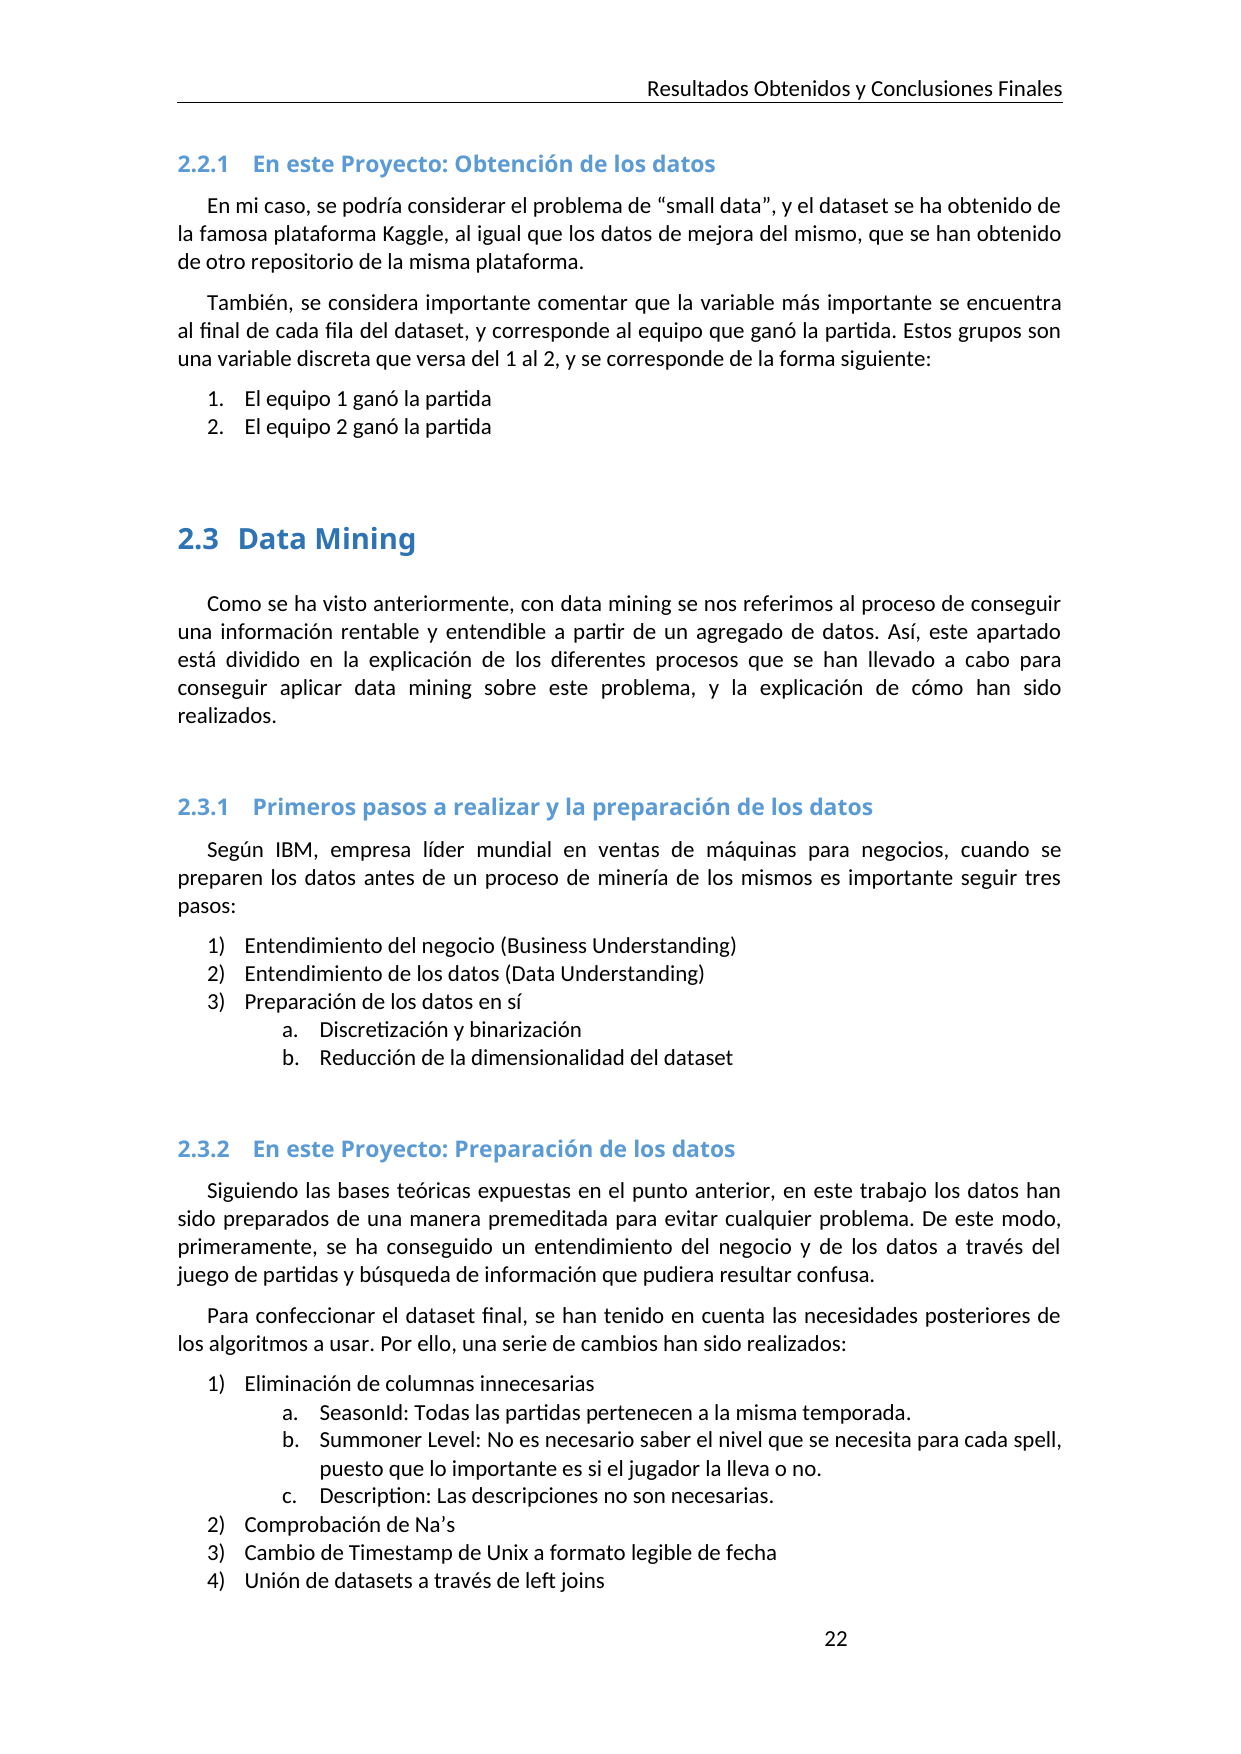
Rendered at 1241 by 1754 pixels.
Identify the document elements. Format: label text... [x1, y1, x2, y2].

subtitle Data Mining [177, 518, 1063, 558]
list Comprobación de Na’s [207, 1510, 1063, 1538]
list El equipo 2 ganó la partida [207, 412, 1063, 441]
list Summoner Level: No es necesario saber el nivel que se necesita para cada spell, puesto que lo importante es si el jugador la lleva o no. [282, 1426, 1063, 1482]
subtitle En este Proyecto: Obtención de los datos [177, 148, 1063, 179]
subtitle Primeros pasos a realizar y la preparación de los datos [177, 791, 1063, 822]
subtitle En este Proyecto: Preparación de los datos [177, 1133, 1063, 1164]
text En mi caso, se podría considerar el problema de “small data”, y el dataset se ha obtenido de la famosa plataforma Kaggle, al igual que los datos de mejora del mismo, que se han obtenido de otro repositorio de la misma plataforma. [177, 191, 1063, 275]
list SeasonId: Todas las partidas pertenecen a la misma temporada. [282, 1398, 1063, 1426]
list El equipo 1 ganó la partida [207, 384, 1063, 412]
list Entendimiento de los datos (Data Understanding) [207, 959, 1063, 987]
text Según IBM, empresa líder mundial en ventas de máquinas para negocios, cuando se preparen los datos antes de un proceso de minería de los mismos es importante seguir tres pasos: [177, 835, 1063, 919]
list Discretización y binarización [282, 1015, 1063, 1043]
list Reducción de la dimensionalidad del dataset [282, 1043, 1063, 1071]
list Preparación de los datos en sí [207, 987, 1063, 1015]
text Como se ha visto anteriormente, con data mining se nos referimos al proceso de conseguir una información rentable y entendible a partir de un agregado de datos. Así, este apartado está dividido en la explicación de los diferentes procesos que se han llevado a cabo para conseguir aplicar data mining sobre este problema, y la explicación de cómo han sido realizados. [177, 589, 1063, 729]
text También, se considera importante comentar que la variable más importante se encuentra al final de cada fila del dataset, y corresponde al equipo que ganó la partida. Estos grupos son una variable discreta que versa del 1 al 2, y se corresponde de la forma siguiente: [177, 288, 1063, 372]
text Siguiendo las bases teóricas expuestas en el punto anterior, en este trabajo los datos han sido preparados de una manera premeditada para evitar cualquier problema. De este modo, primeramente, se ha conseguido un entendimiento del negocio y de los datos a través del juego de partidas y búsqueda de información que pudiera resultar confusa. [177, 1176, 1063, 1288]
text Para confeccionar el dataset final, se han tenido en cuenta las necesidades posteriores de los algoritmos a usar. Por ello, una serie de cambios han sido realizados: [177, 1301, 1063, 1357]
list Entendimiento del negocio (Business Understanding) [207, 931, 1063, 959]
list Unión de datasets a través de left joins [207, 1566, 1063, 1594]
list Eliminación de columnas innecesarias [207, 1369, 1063, 1398]
list Description: Las descripciones no son necesarias. [282, 1482, 1063, 1510]
list Cambio de Timestamp de Unix a formato legible de fecha [207, 1538, 1063, 1566]
